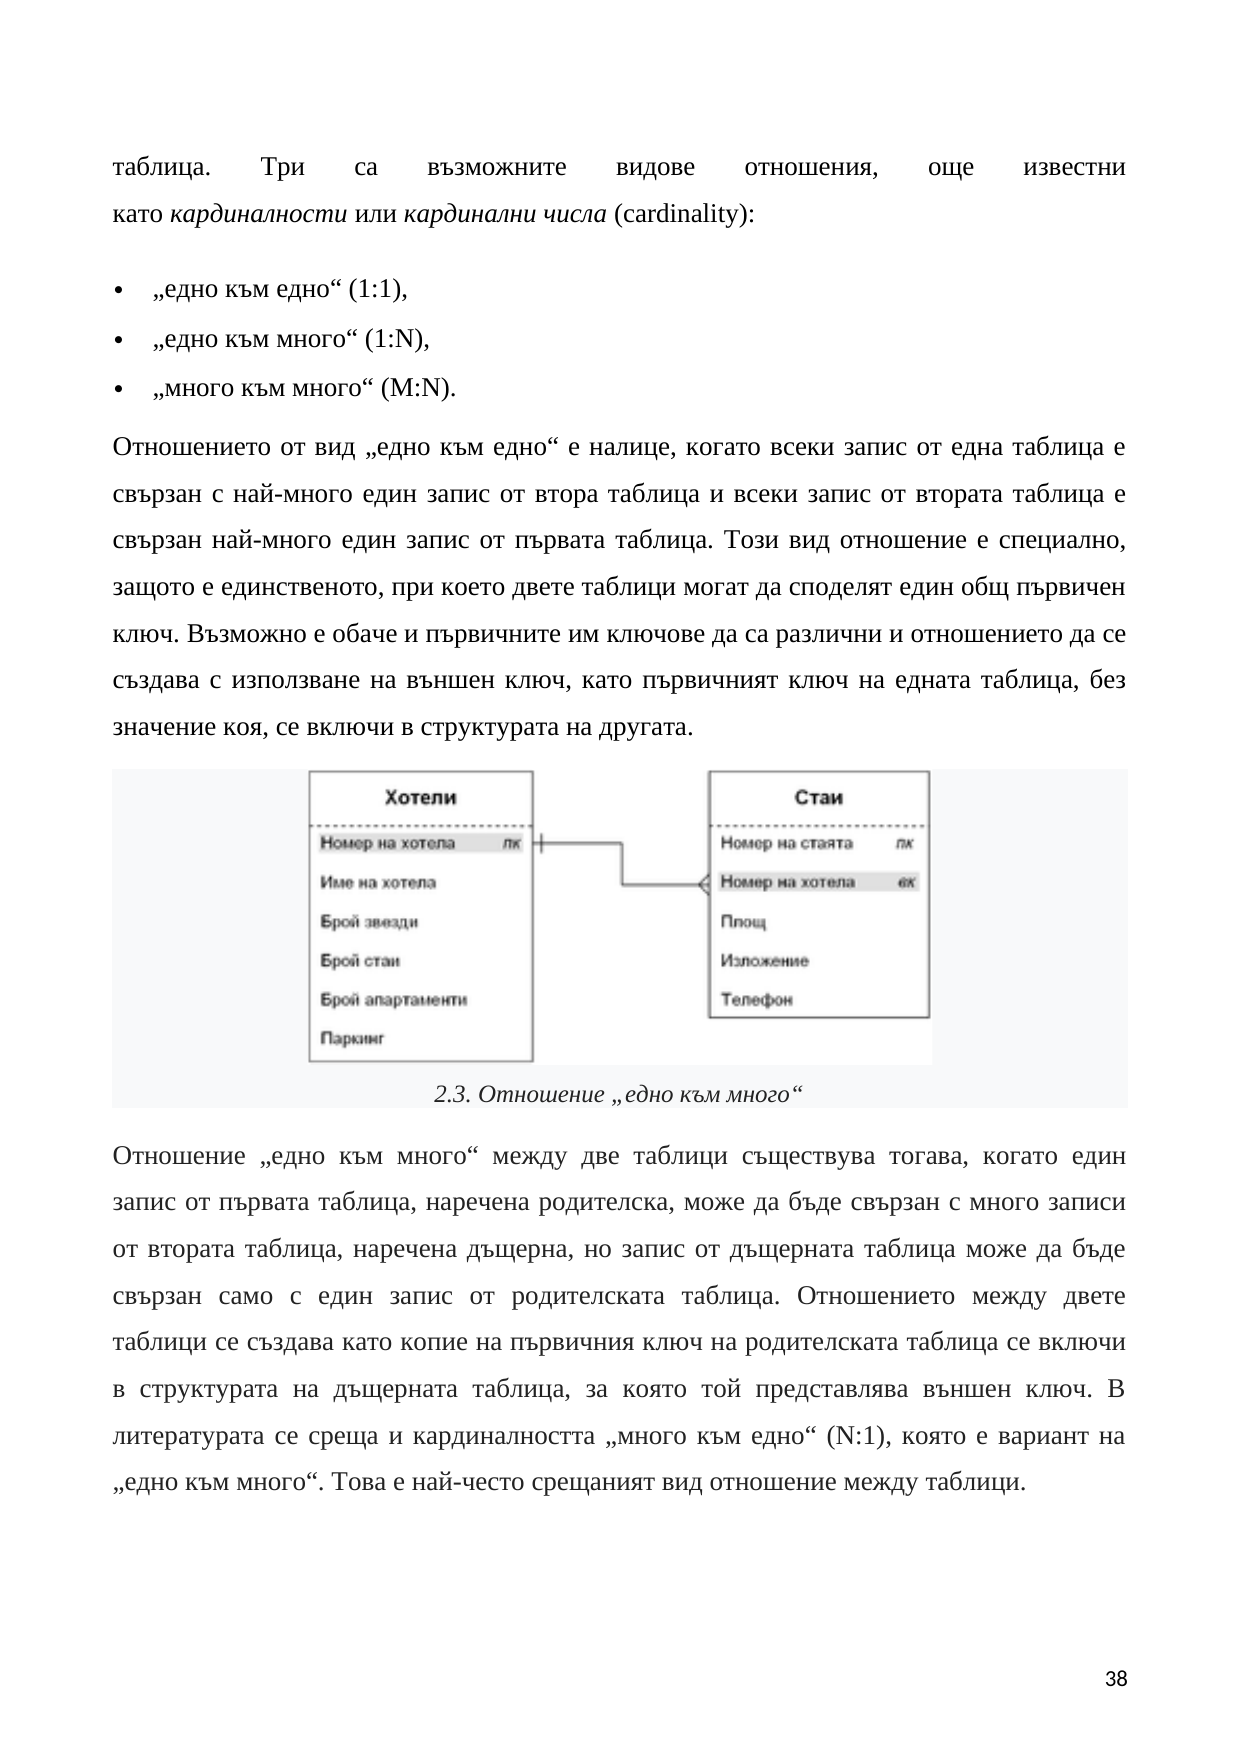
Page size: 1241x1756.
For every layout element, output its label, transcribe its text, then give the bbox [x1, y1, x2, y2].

text 2.3. Отношение „едно към много“ [112, 1079, 1128, 1108]
list „много към много“ (M:N). [115, 371, 1128, 402]
text Отношение „едно към много“ между две таблици съществува тогава, когато един запис от първата таблица, наречена родителска, може да бъде свързан с много записи от втората таблица, наречена дъщерна, но запис от дъщерната таблица може да бъде свързан само с един запис от родителската таблица. Отношението между двете таблици се създава като копие на първичния ключ на родителската таблица се включи в структурата на дъщерната таблица, за която той представлява външен ключ. В литературата се среща и кардиналността „много към едно“ (N:1), която е вариант на „едно към много“. Това е най-често срещаният вид отношение между таблици. [112, 1139, 1128, 1497]
list „едно към много“ (1:N), [115, 322, 1128, 353]
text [112, 150, 1128, 228]
text Отношението от вид „едно към едно“ е налице, когато всеки запис от една таблица е свързан с най-много един запис от втора таблица и всеки запис от втората таблица е свързан най-много един запис от първата таблица. Този вид отношение е специално, защото е единственото, при което двете таблици могат да споделят един общ първичен ключ. Възможно е обаче и първичните им ключове да са различни и отношението да се създава с използване на външен ключ, като първичният ключ на едната таблица, без значение коя, се включи в структурата на другата. [112, 430, 1128, 741]
list „едно към едно“ (1:1), [115, 272, 1128, 304]
picture [307, 769, 933, 1065]
